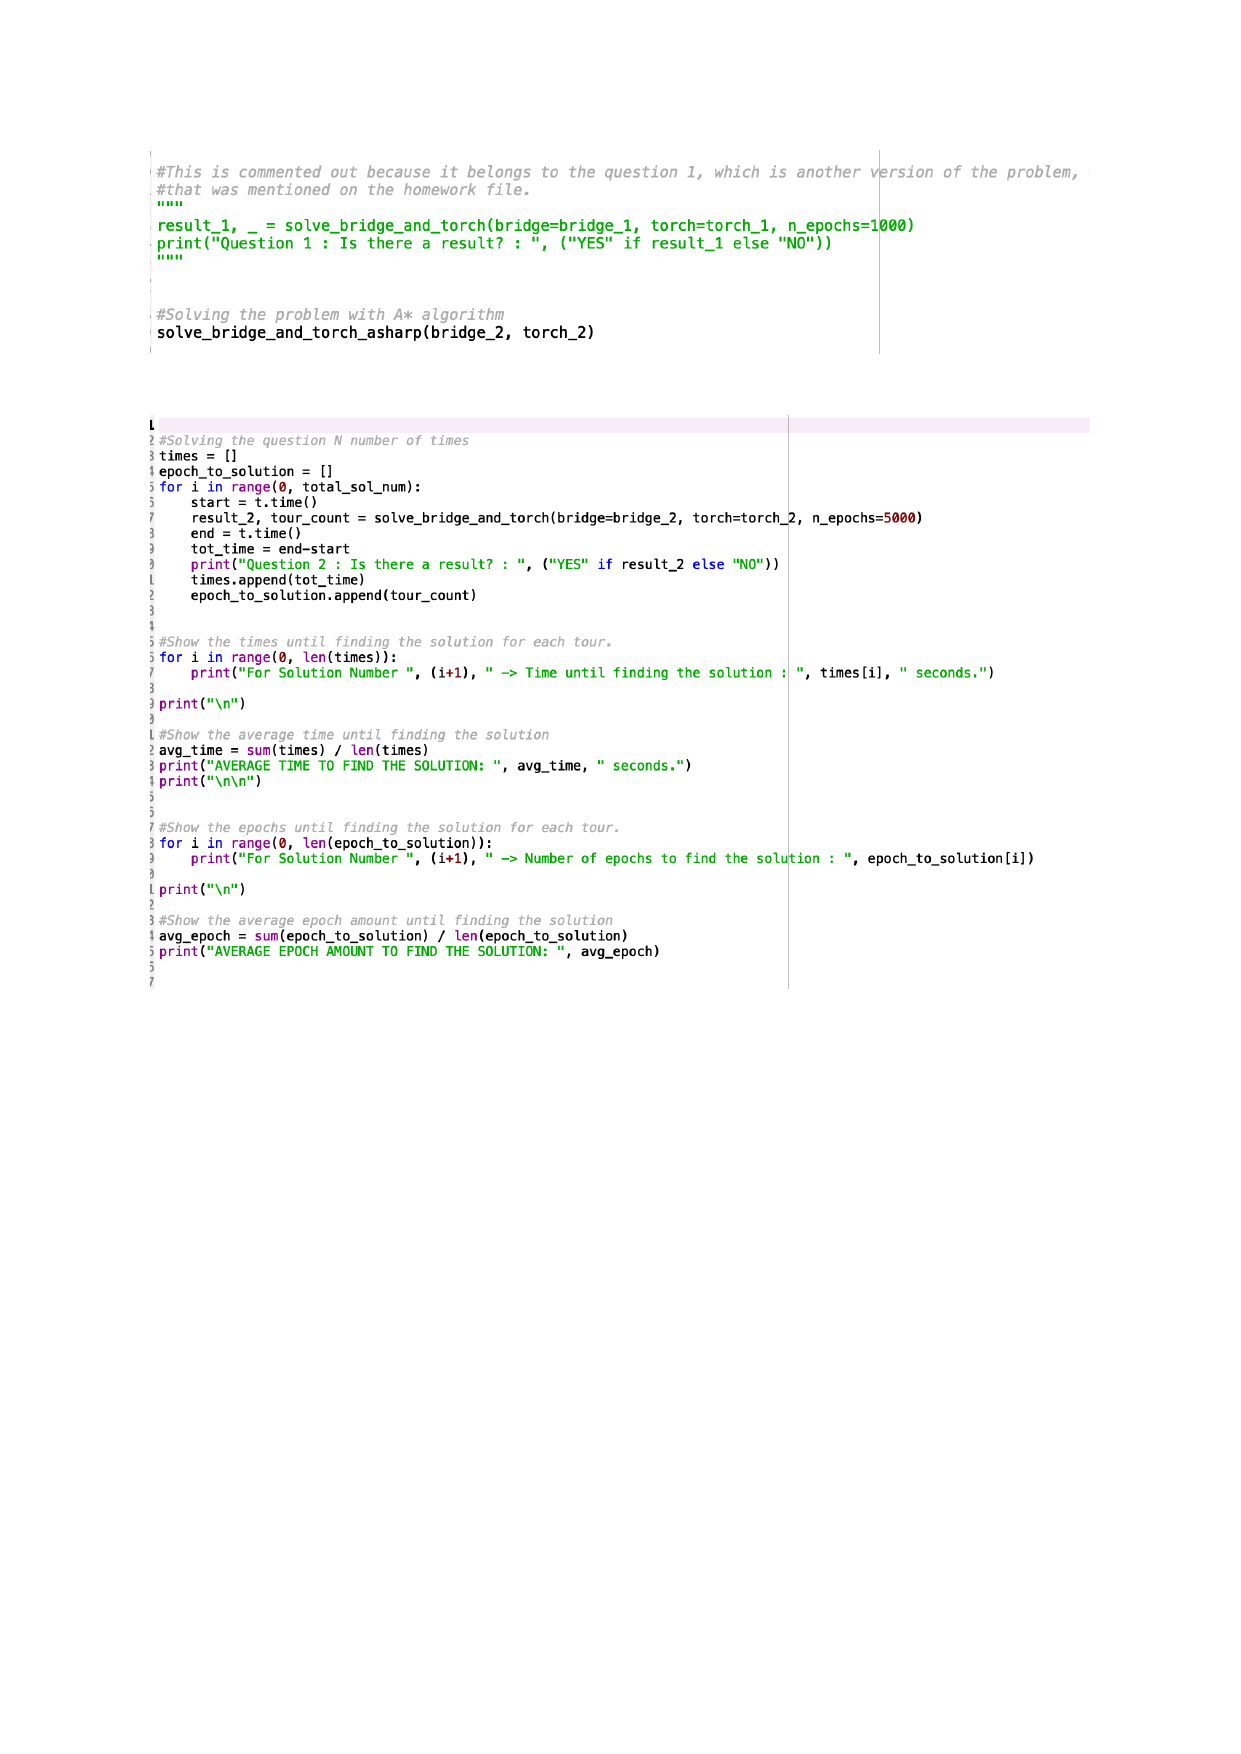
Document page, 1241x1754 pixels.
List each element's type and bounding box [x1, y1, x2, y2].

picture [150, 415, 1090, 989]
picture [150, 150, 1090, 354]
